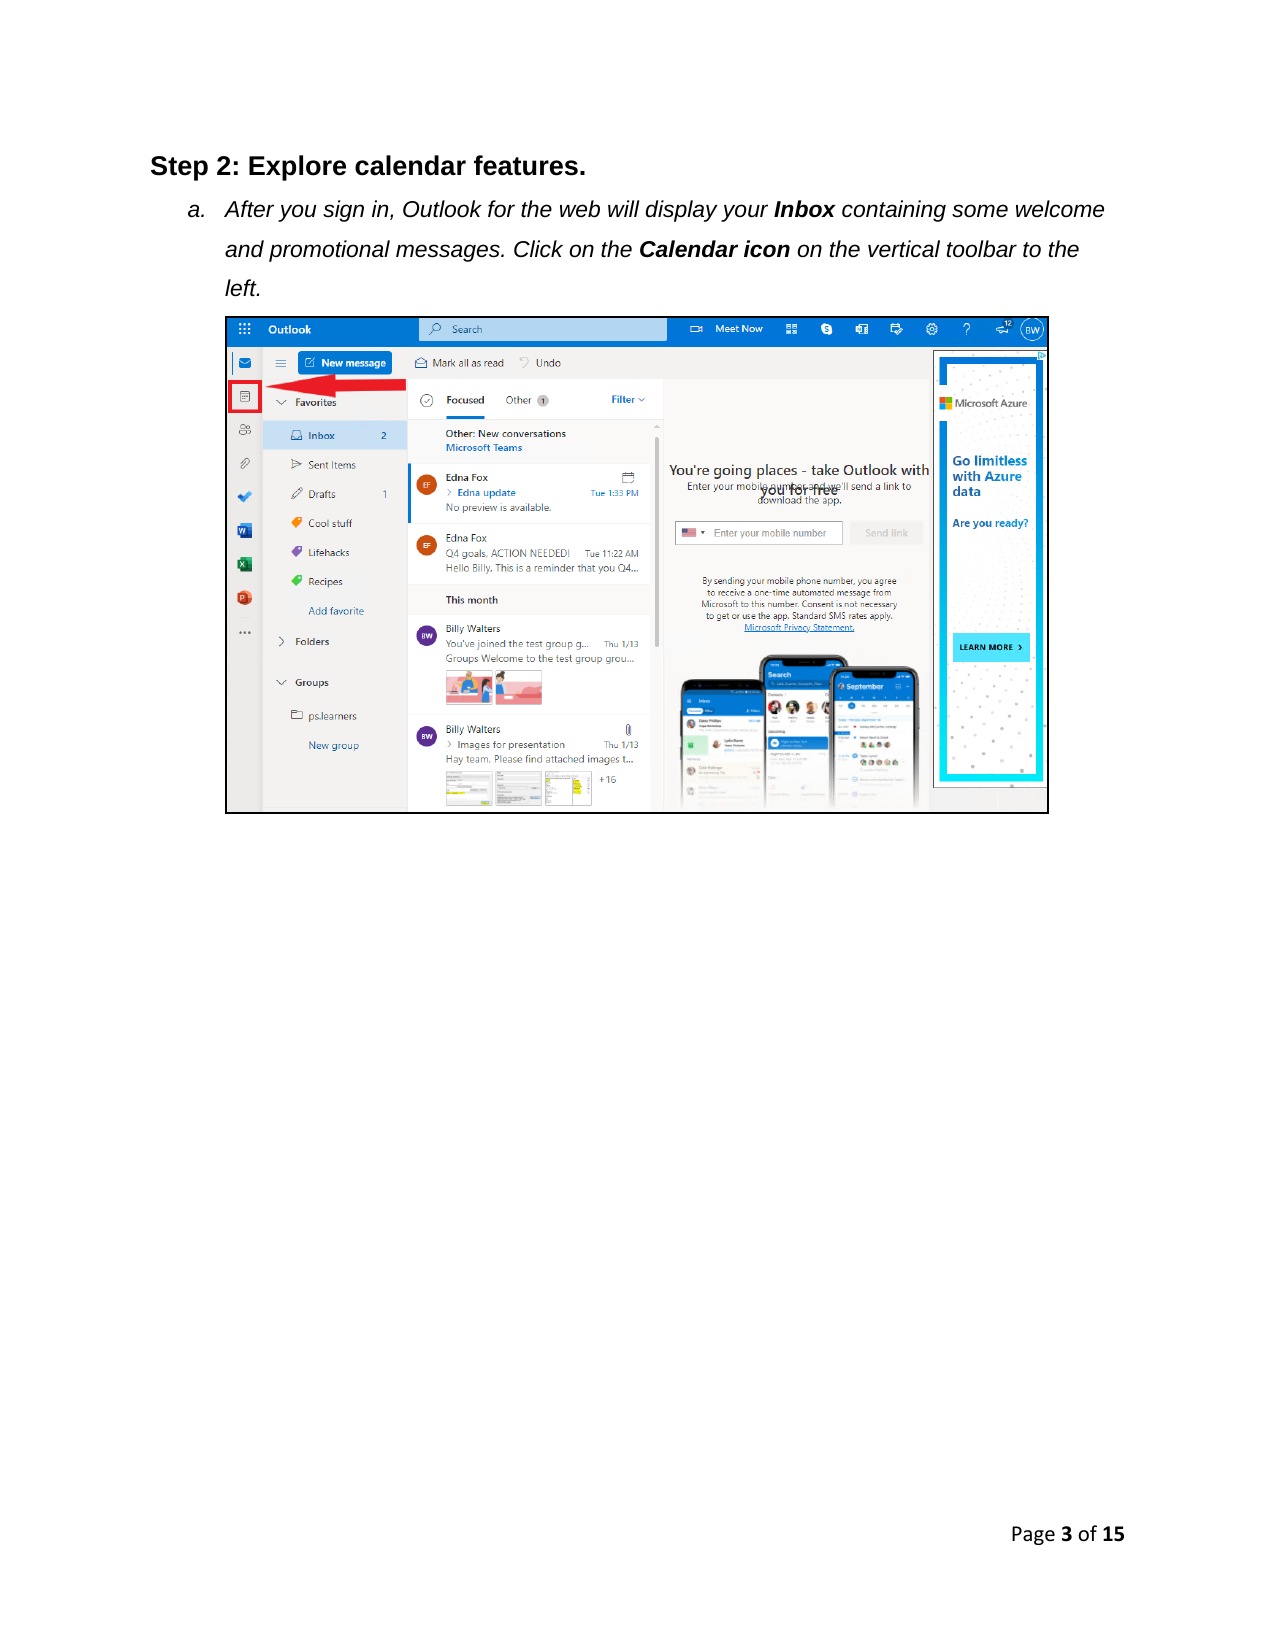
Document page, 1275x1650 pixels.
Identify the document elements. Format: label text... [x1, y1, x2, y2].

picture [227, 318, 1047, 812]
subtitle Step 2: Explore calendar features. [150, 150, 1125, 181]
